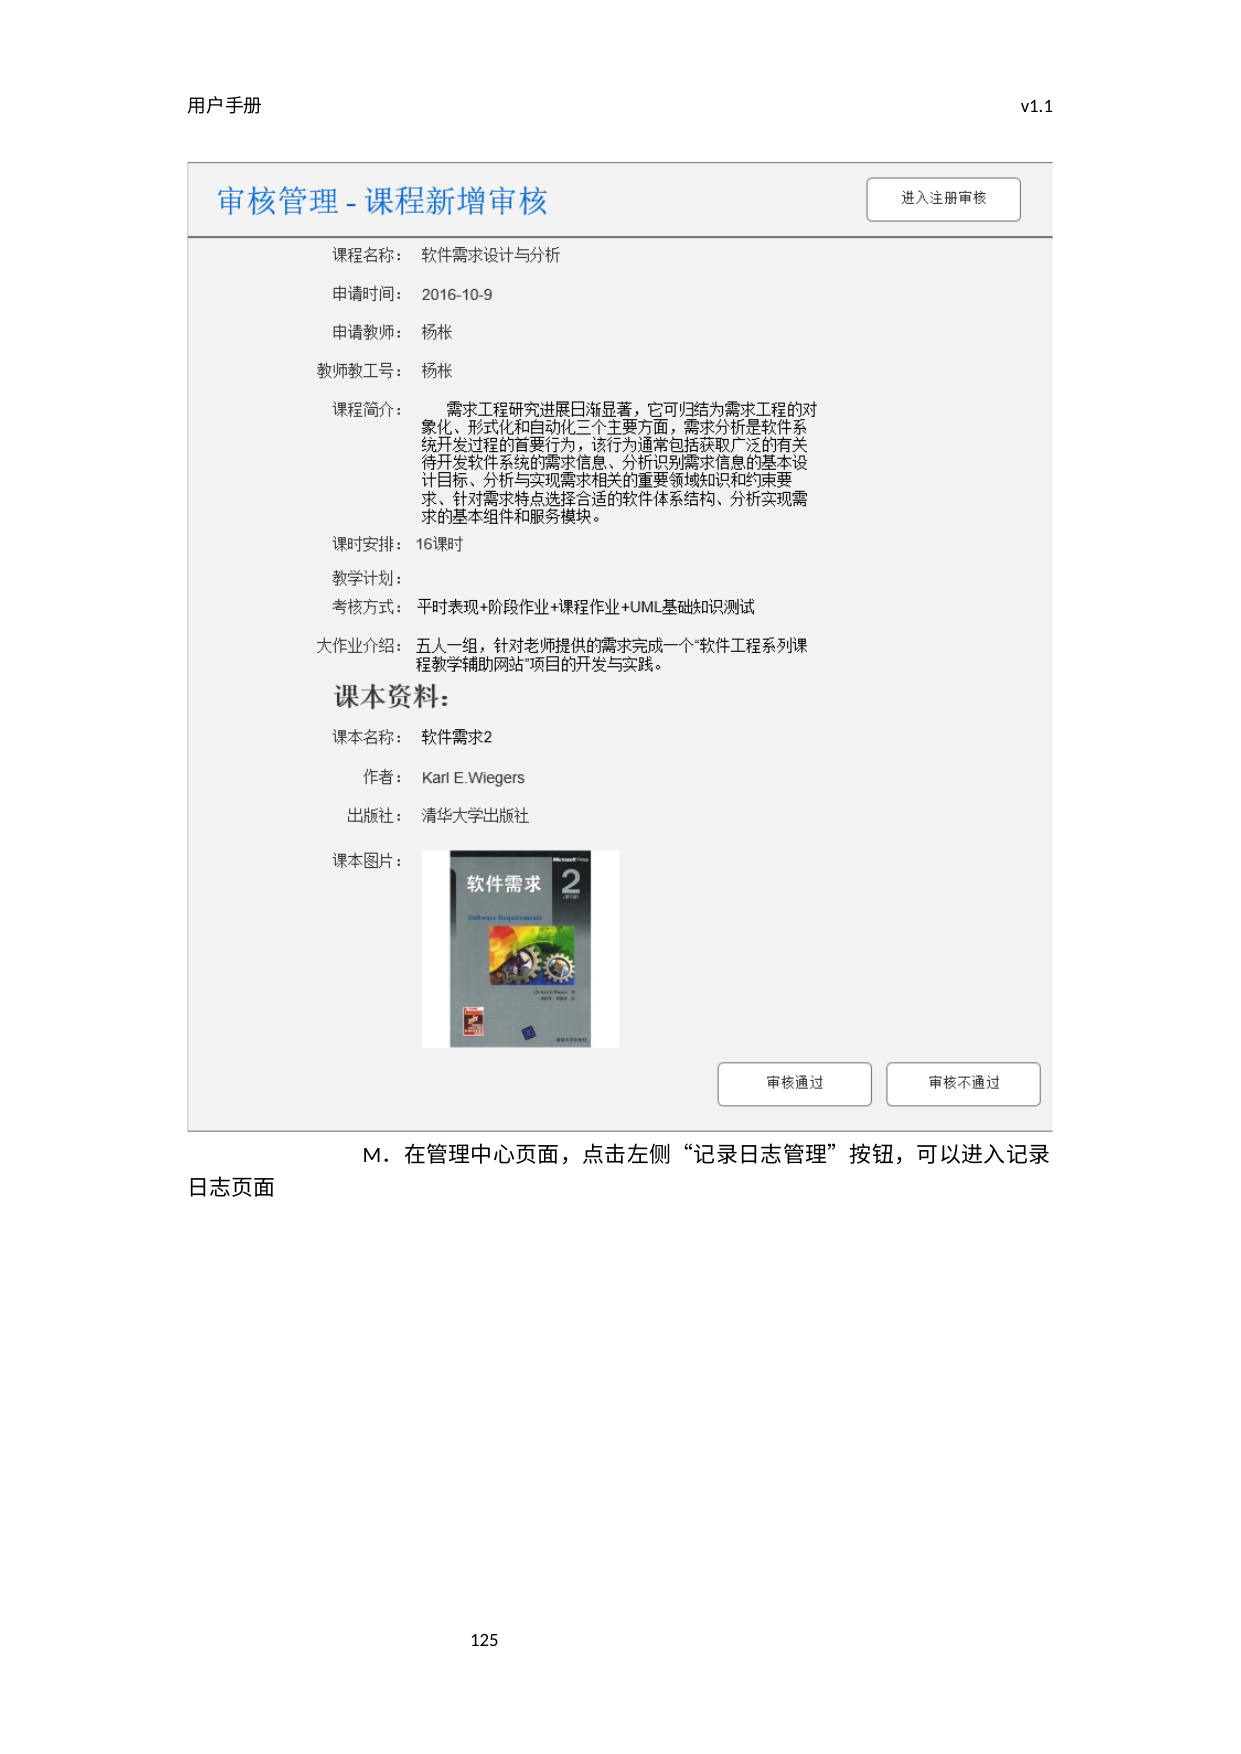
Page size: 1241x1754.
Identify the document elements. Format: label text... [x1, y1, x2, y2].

text M．在管理中心页面，点击左侧“记录日志管理”按钮，可以进入记录日志页面 [187, 1137, 1053, 1202]
picture [187, 162, 1053, 1134]
